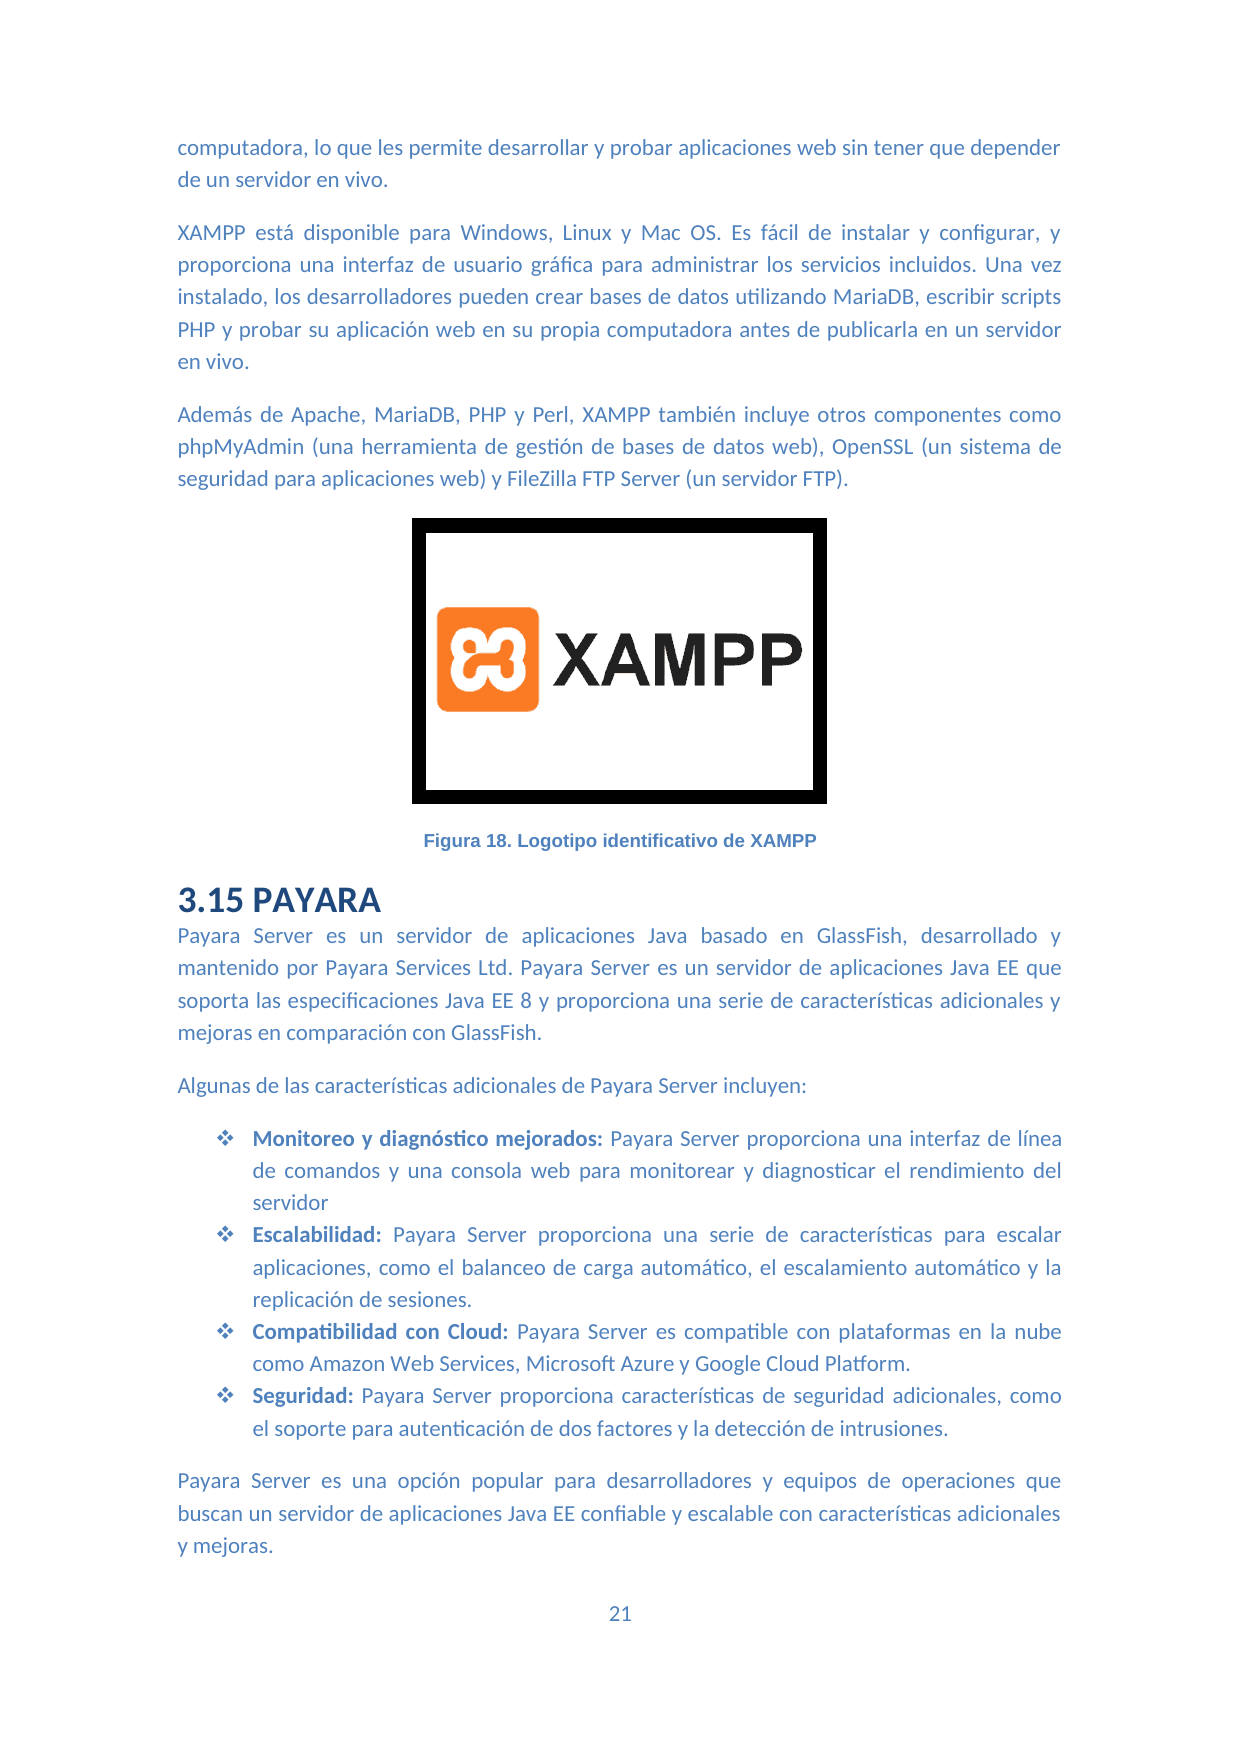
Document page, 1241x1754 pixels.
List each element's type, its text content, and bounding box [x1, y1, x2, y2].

text Payara Server es un servidor de aplicaciones Java basado en GlassFish, desarrollado y mantenido por Payara Services Ltd. Payara Server es un servidor de aplicaciones Java EE que soporta las especificaciones Java EE 8 y proporciona una serie de características adicionales y mejoras en comparación con GlassFish. [177, 921, 1063, 1046]
list Monitoreo y diagnóstico mejorados: Payara Server proporciona una interfaz de línea de comandos y una consola web para monitorear y diagnosticar el rendimiento del servidor [215, 1124, 1063, 1216]
text Además de Apache, MariaDB, PHP y Perl, XAMPP también incluye otros componentes como phpMyAdmin (una herramienta de gestión de bases de datos web), OpenSSL (un sistema de seguridad para aplicaciones web) y FileZilla FTP Server (un servidor FTP). [177, 400, 1063, 492]
text XAMPP está disponible para Windows, Linux y Mac OS. Es fácil de instalar y configurar, y proporciona una interfaz de usuario gráfica para administrar los servicios incluidos. Una vez instalado, los desarrolladores pueden crear bases de datos utilizando MariaDB, escribir scripts PHP y probar su aplicación web en su propia computadora antes de publicarla en un servidor en vivo. [177, 218, 1063, 375]
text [177, 133, 1063, 193]
picture [426, 533, 813, 790]
list Seguridad: Payara Server proporciona características de seguridad adicionales, como el soporte para autenticación de dos factores y la detección de intrusiones. [215, 1381, 1063, 1442]
text Payara Server es una opción popular para desarrolladores y equipos de operaciones que buscan un servidor de aplicaciones Java EE confiable y escalable con características adicionales y mejoras. [177, 1467, 1063, 1559]
text Figura 18. Logotipo identificativo de XAMPP [177, 830, 1063, 851]
subtitle PAYARA [177, 876, 1063, 921]
list Escalabilidad: Payara Server proporciona una serie de características para escalar aplicaciones, como el balanceo de carga automático, el escalamiento automático y la replicación de sesiones. [215, 1221, 1063, 1313]
text Algunas de las características adicionales de Payara Server incluyen: [177, 1071, 1063, 1099]
list Compatibilidad con Cloud: Payara Server es compatible con plataformas en la nube como Amazon Web Services, Microsoft Azure y Google Cloud Platform. [215, 1317, 1063, 1377]
